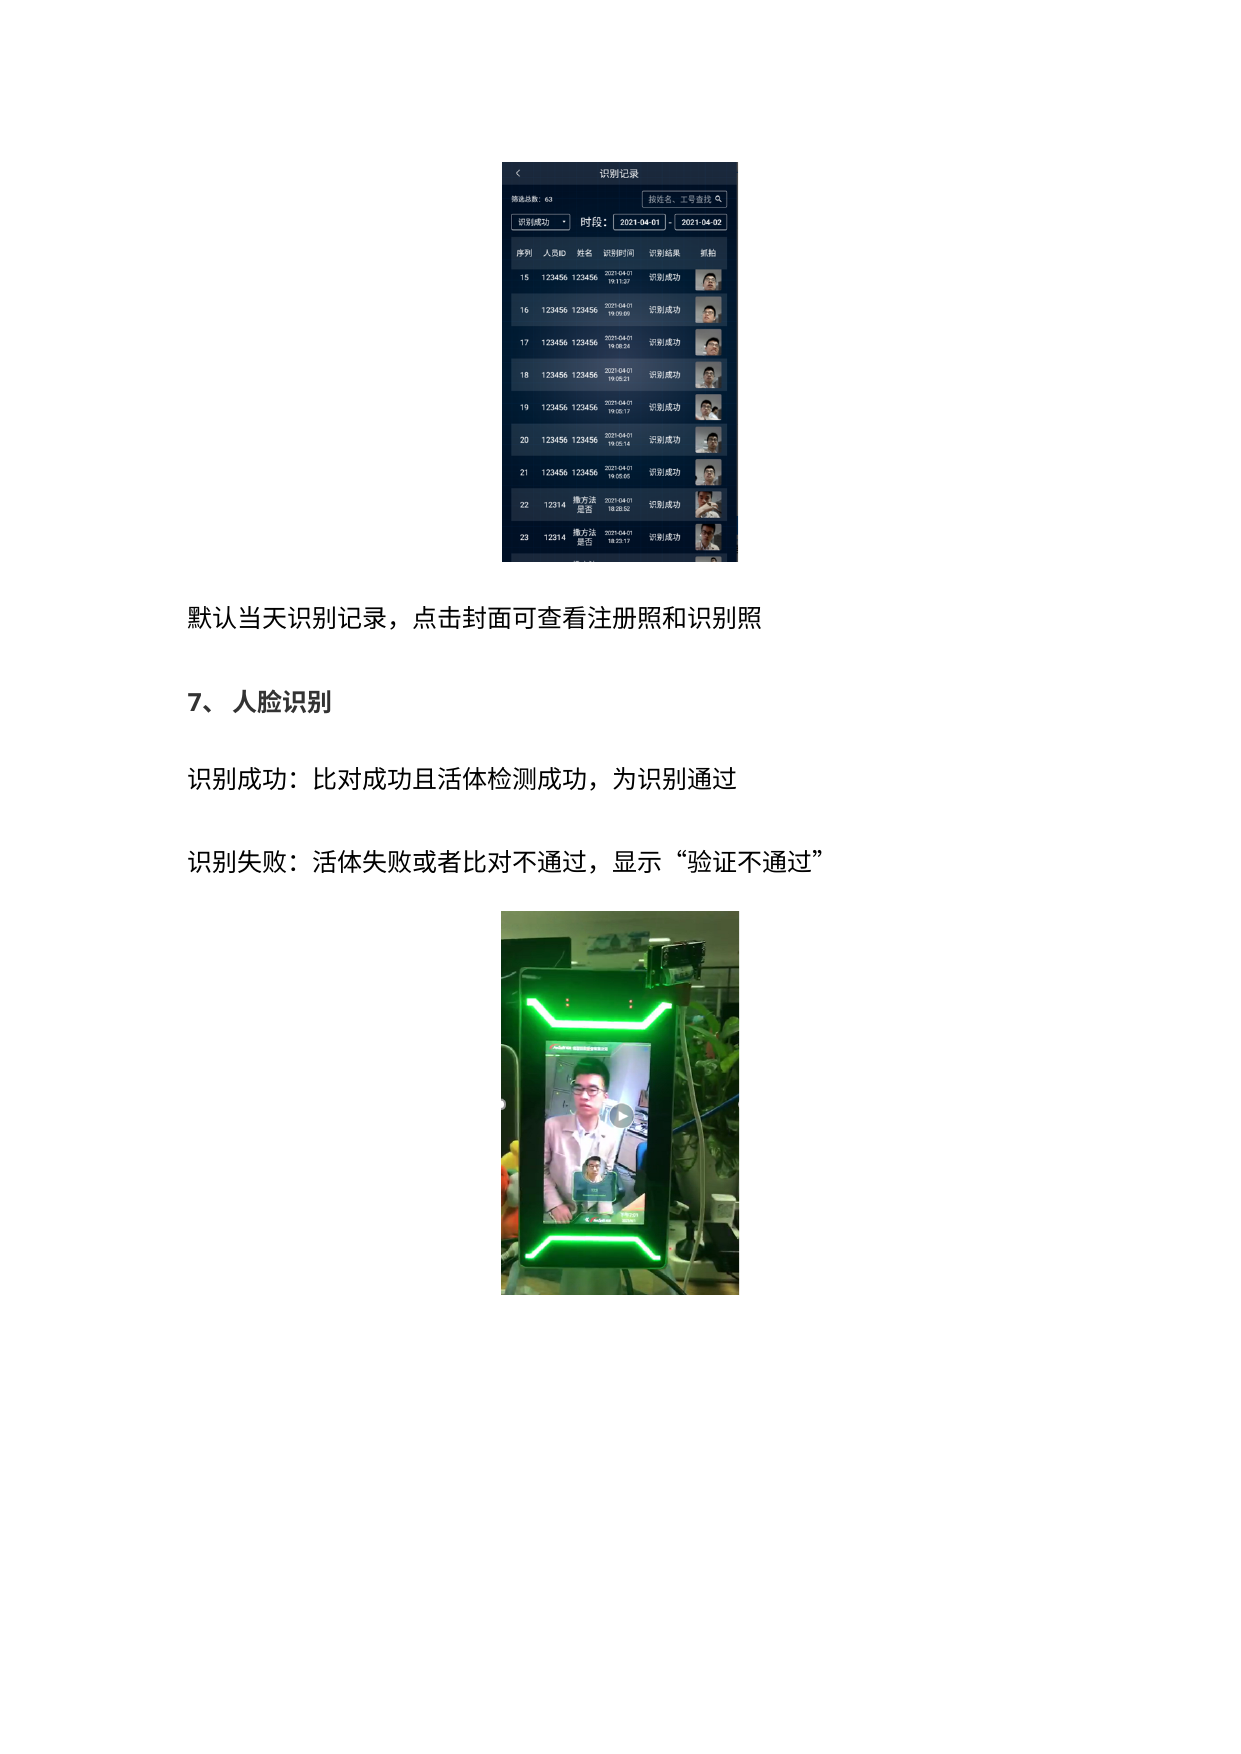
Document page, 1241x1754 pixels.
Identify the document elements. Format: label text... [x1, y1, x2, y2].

text 识别失败：活体失败或者比对不通过，显示“验证不通过” [187, 828, 1053, 893]
text 默认当天识别记录，点击封面可查看注册照和识别照 [187, 584, 1053, 649]
text 7、 人脸识别 [187, 668, 1053, 733]
picture [501, 911, 740, 1295]
text 识别成功：比对成功且活体检测成功，为识别通过 [187, 745, 1053, 810]
picture [502, 162, 739, 562]
